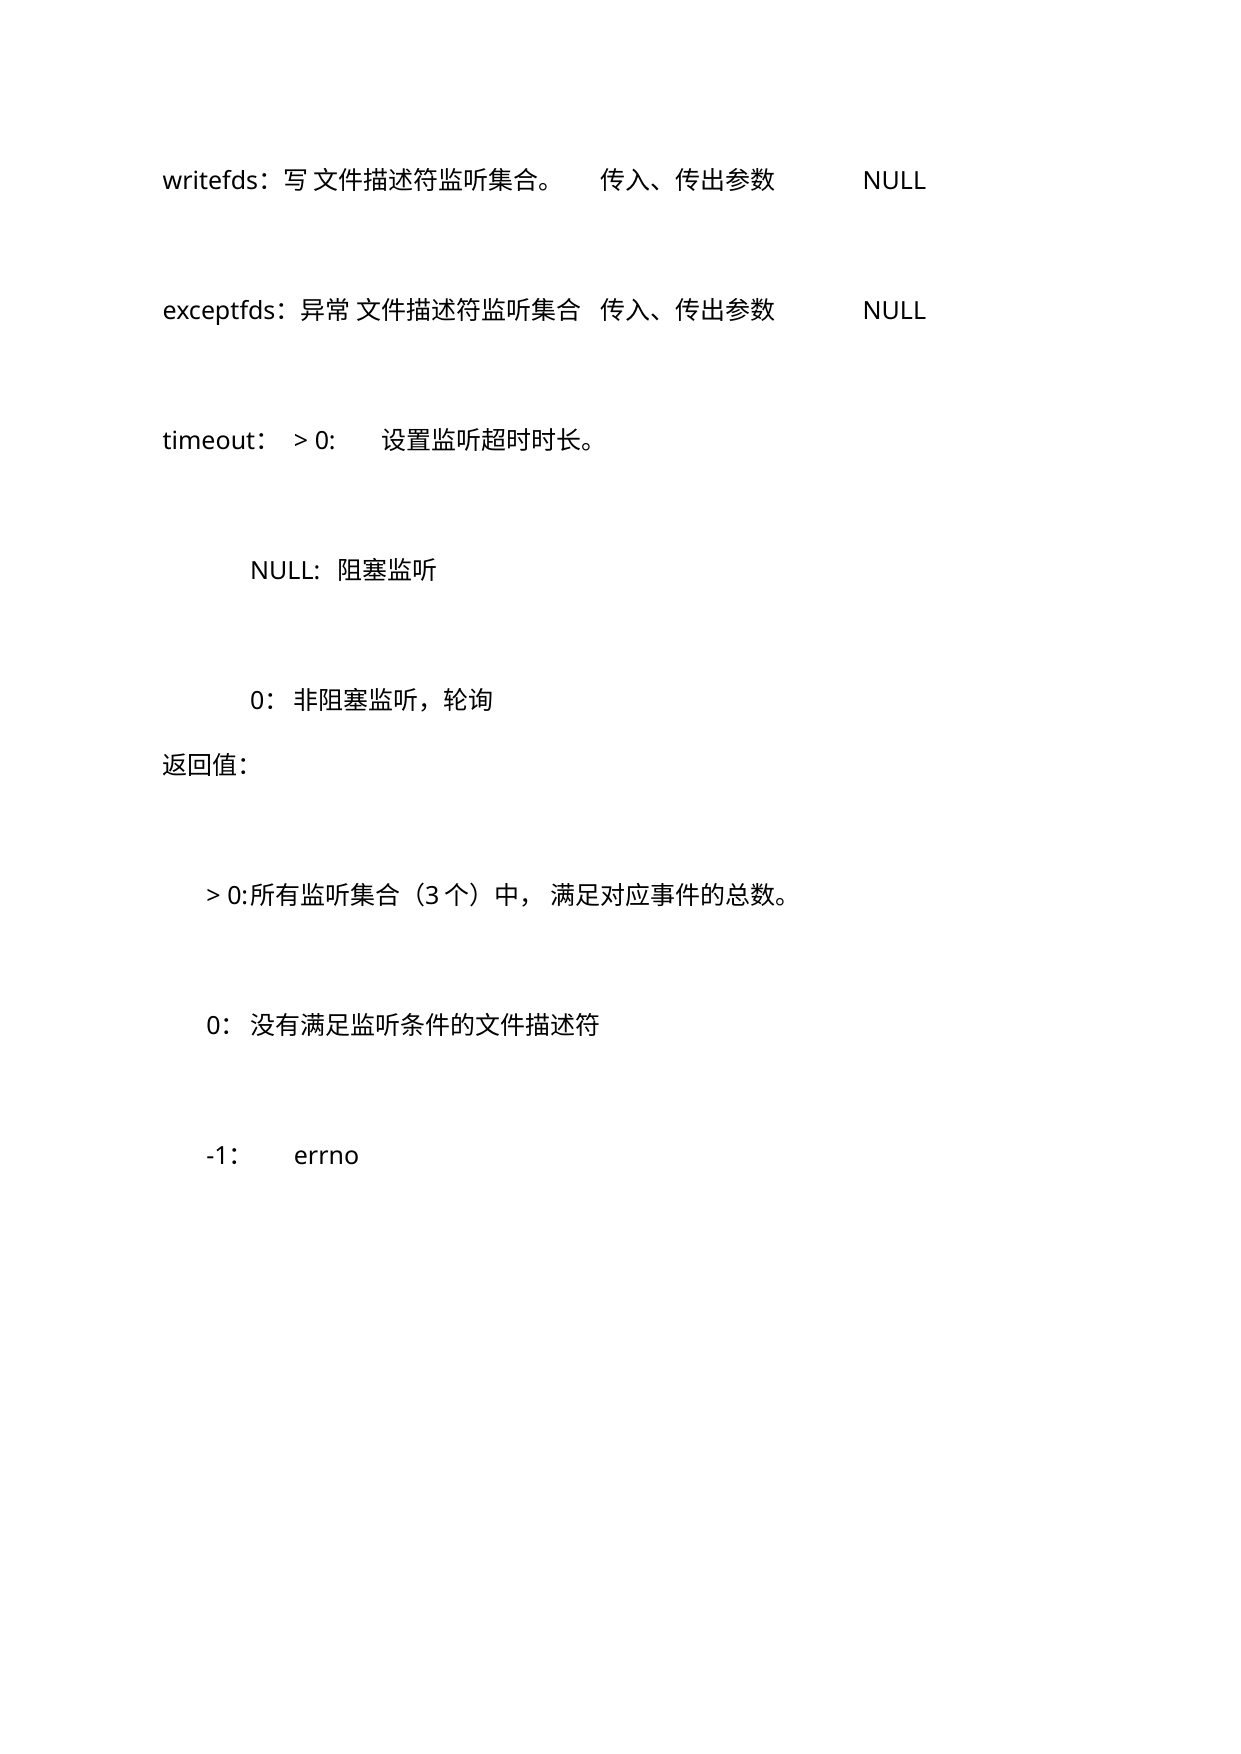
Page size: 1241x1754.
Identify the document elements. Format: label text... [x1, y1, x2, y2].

text 返回值： [75, 731, 1165, 796]
text timeout： > 0: 设置监听超时时长。 [75, 406, 1165, 471]
text 0： 没有满足监听条件的文件描述符 [75, 991, 1165, 1056]
text 0： 非阻塞监听，轮询 [75, 666, 1165, 731]
text NULL: 阻塞监听 [75, 536, 1165, 601]
text exceptfds：异常 文件描述符监听集合 传入、传出参数 NULL [75, 276, 1165, 341]
text > 0: 所有监听集合（3个）中， 满足对应事件的总数。 [75, 861, 1165, 926]
text writefds：写 文件描述符监听集合。 传入、传出参数 NULL [75, 146, 1165, 211]
text -1： errno [75, 1121, 1165, 1186]
